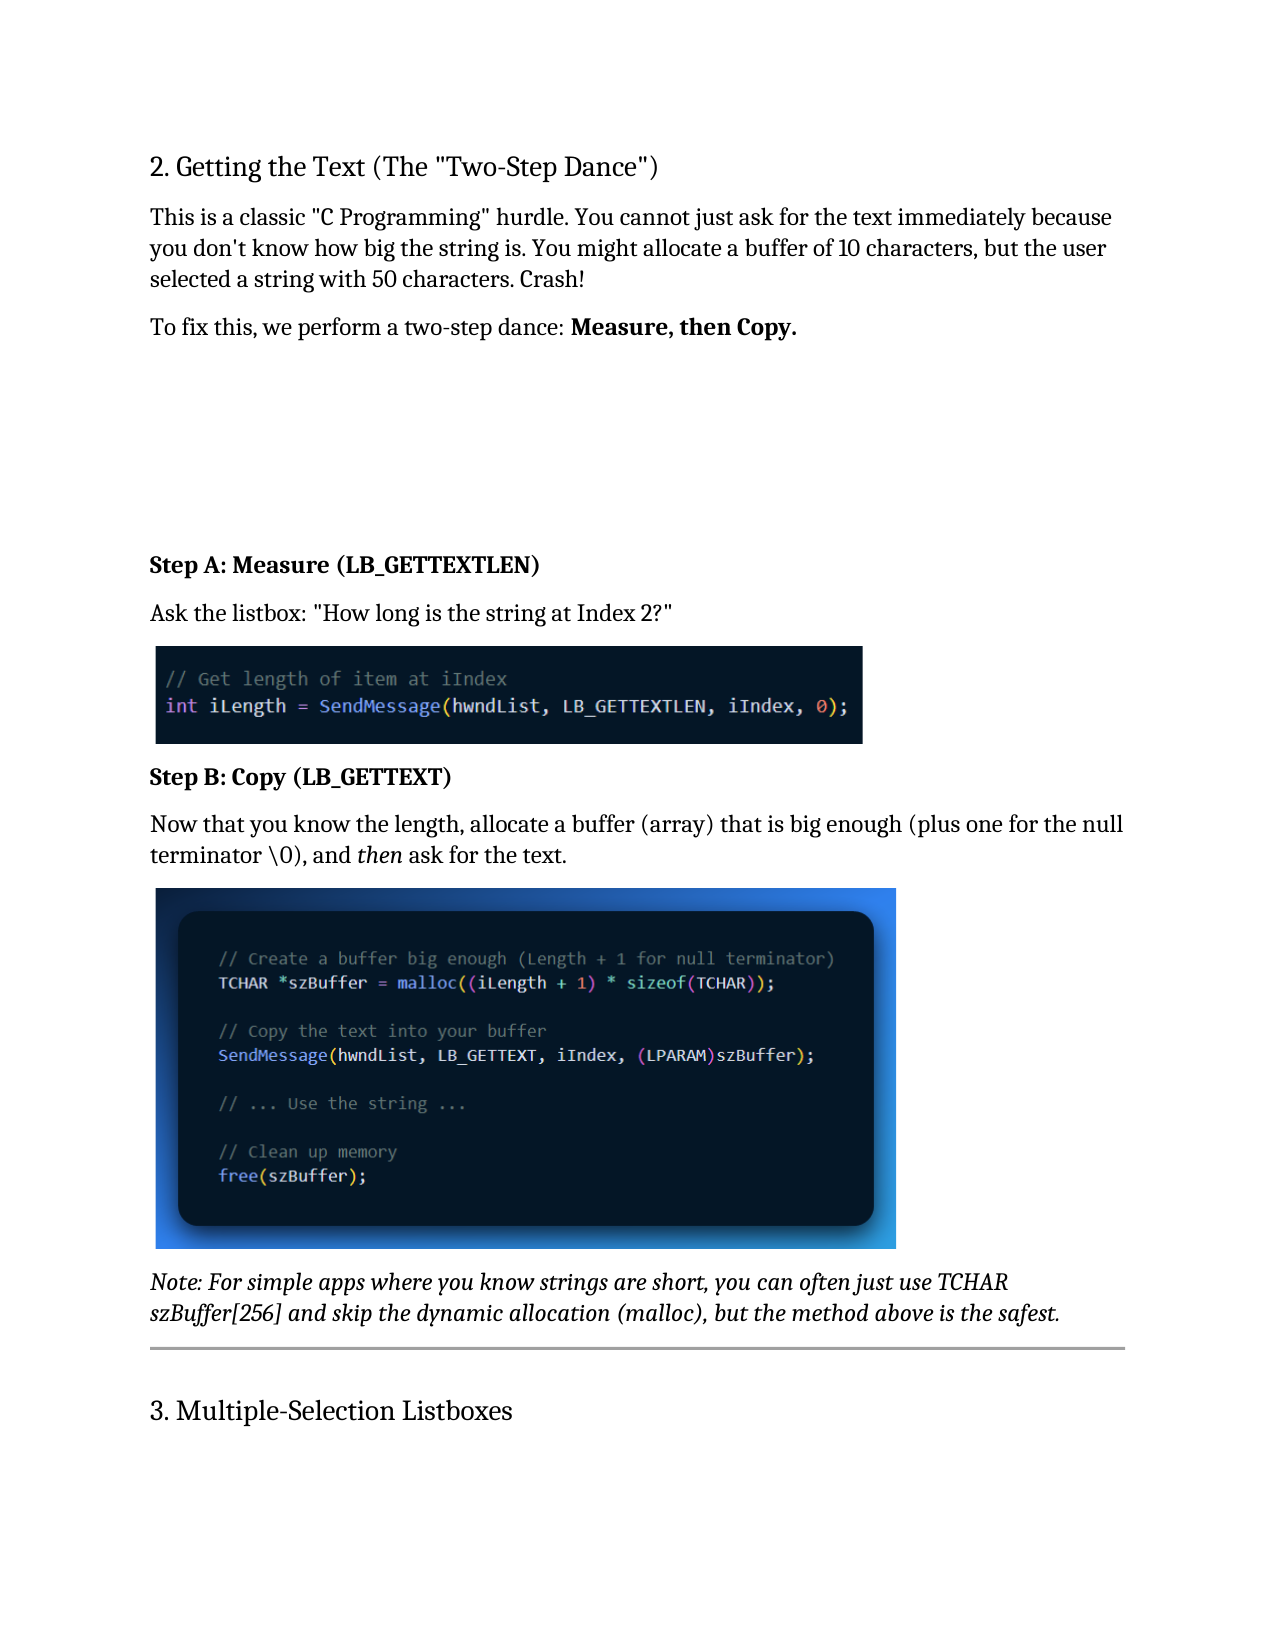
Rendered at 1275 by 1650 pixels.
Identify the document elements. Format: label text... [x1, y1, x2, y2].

text 2. Getting the Text (The "Two-Step Dance") [150, 150, 1125, 183]
text Step B: Copy (LB_GETTEXT) [150, 762, 1125, 791]
picture [155, 888, 897, 1249]
picture [155, 646, 863, 744]
text Note: For simple apps where you know strings are short, you can often just use TCHAR szBuffer[256] and skip the dynamic allocation (malloc), but the method above is the safest. [150, 1268, 1125, 1328]
text To fix this, we perform a two-step dance: Measure, then Copy. [150, 313, 1125, 341]
text 3. Multiple-Selection Listboxes [150, 1394, 1125, 1428]
text Ask the listbox: "How long is the string at Index 2?" [150, 599, 1125, 628]
text Now that you know the length, allocate a buffer (array) that is big enough (plus one for the null terminator \0), and then ask for the text. [150, 810, 1125, 870]
text This is a classic "C Programming" hurdle. You cannot just ask for the text immediately because you don't know how big the string is. You might allocate a buffer of 10 characters, but the user selected a string with 50 characters. Crash! [150, 203, 1125, 294]
text Step A: Measure (LB_GETTEXTLEN) [150, 551, 1125, 580]
